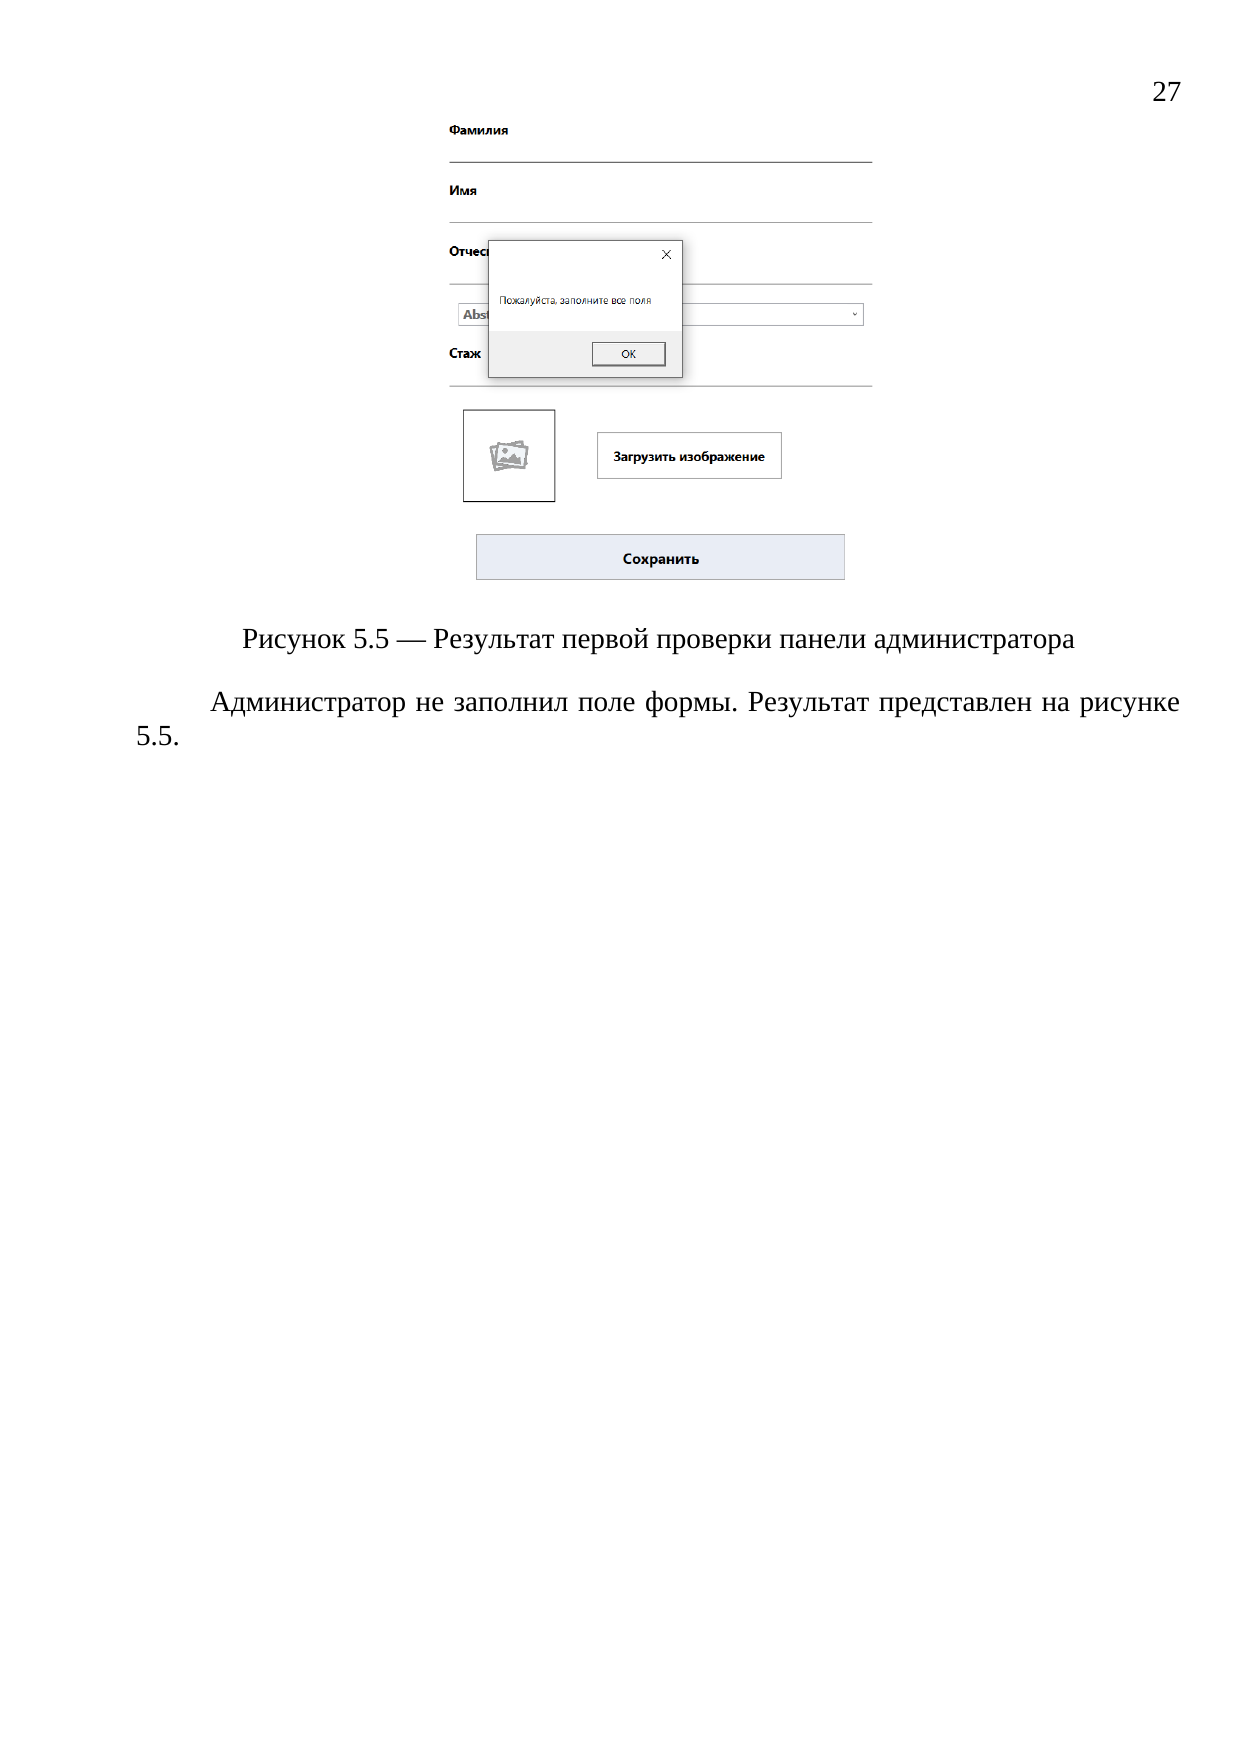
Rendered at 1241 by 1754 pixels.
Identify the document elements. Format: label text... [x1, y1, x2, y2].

text Администратор не заполнил поле формы. Результат представлен на рисунке 5.5. [136, 684, 1181, 751]
text Рисунок 5.5 — Результат первой проверки панели администратора [136, 622, 1181, 655]
picture [444, 118, 873, 593]
